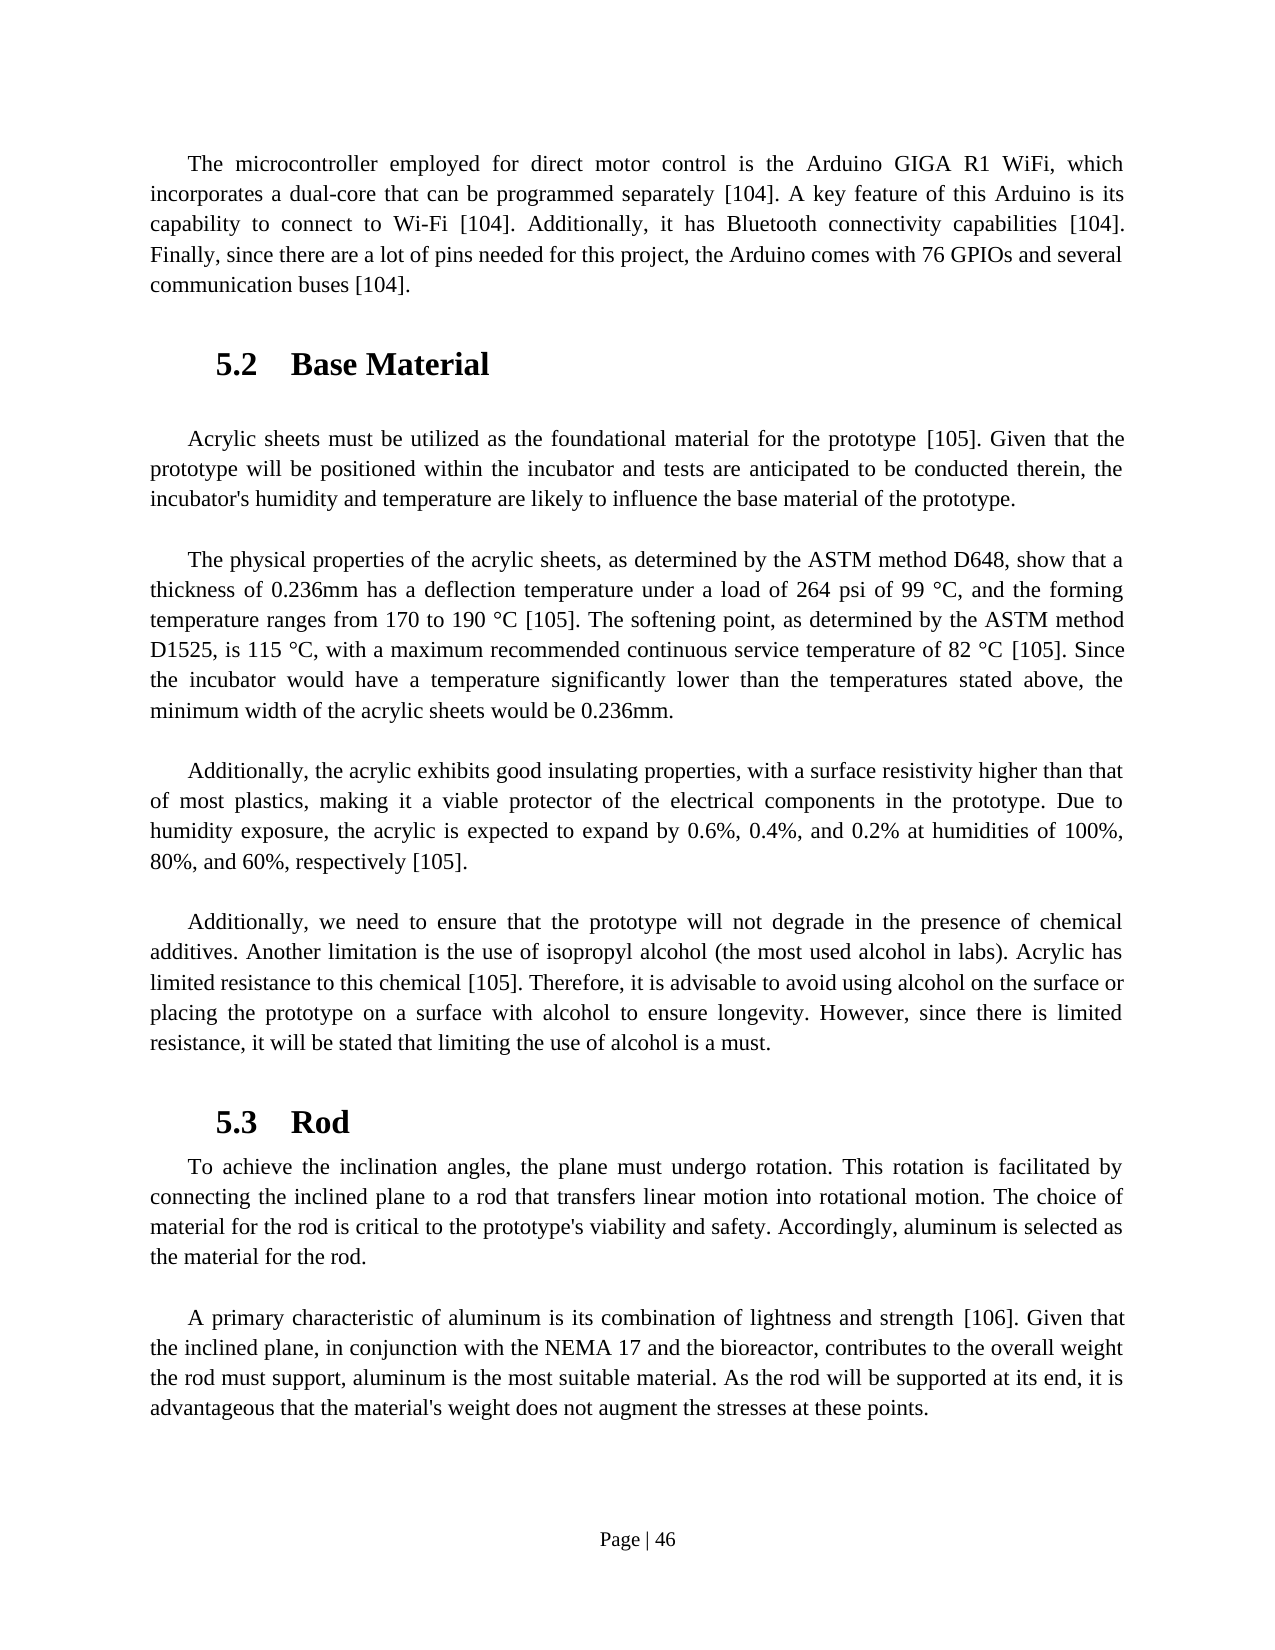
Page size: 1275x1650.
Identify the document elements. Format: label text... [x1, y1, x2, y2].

text To achieve the inclination angles, the plane must undergo rotation. This rotation is facilitated by connecting the inclined plane to a rod that transfers linear motion into rotational motion. The choice of material for the rod is critical to the prototype's viability and safety. Accordingly, aluminum is selected as the material for the rod. [150, 1153, 1125, 1270]
text A primary characteristic of aluminum is its combination of lightness and strength [106]. Given that the inclined plane, in conjunction with the NEMA 17 and the bioreactor, contributes to the overall weight the rod must support, aluminum is the most suitable material. As the rod will be supported at its end, it is advantageous that the material's weight does not augment the stresses at these points. [150, 1304, 1125, 1421]
text Acrylic sheets must be utilized as the foundational material for the prototype [105]. Given that the prototype will be positioned within the incubator and tests are anticipated to be conducted therein, the incubator's humidity and temperature are likely to influence the base material of the prototype. [150, 425, 1125, 512]
subtitle Base Material [216, 344, 1125, 382]
text Additionally, we need to ensure that the prototype will not degrade in the presence of chemical additives. Another limitation is the use of isopropyl alcohol (the most used alcohol in labs). Acrylic has limited resistance to this chemical [105]. Therefore, it is advisable to avoid using alcohol on the surface or placing the prototype on a surface with alcohol to ensure longevity. However, since there is limited resistance, it will be stated that limiting the use of alcohol is a must. [150, 908, 1125, 1055]
text Additionally, the acrylic exhibits good insulating properties, with a surface resistivity higher than that of most plastics, making it a viable protector of the electrical components in the prototype. Due to humidity exposure, the acrylic is expected to expand by 0.6%, 0.4%, and 0.2% at humidities of 100%, 80%, and 60%, respectively [105]. [150, 757, 1125, 874]
text The physical properties of the acrylic sheets, as determined by the ASTM method D648, show that a thickness of 0.236mm has a deflection temperature under a load of 264 psi of 99 °C, and the forming temperature ranges from 170 to 190 °C [105]. The softening point, as determined by the ASTM method D1525, is 115 °C, with a maximum recommended continuous service temperature of 82 °C [105]. Since the incubator would have a temperature significantly lower than the temperatures stated above, the minimum width of the acrylic sheets would be 0.236mm. [150, 546, 1125, 723]
text The microcontroller employed for direct motor control is the Arduino GIGA R1 WiFi, which incorporates a dual-core that can be programmed separately [104]. A key feature of this Arduino is its capability to connect to Wi-Fi [104]. Additionally, it has Bluetooth connectivity capabilities [104]. Finally, since there are a lot of pins needed for this project, the Arduino comes with 76 GPIOs and several communication buses [104]. [150, 150, 1125, 297]
subtitle Rod [216, 1102, 1125, 1140]
